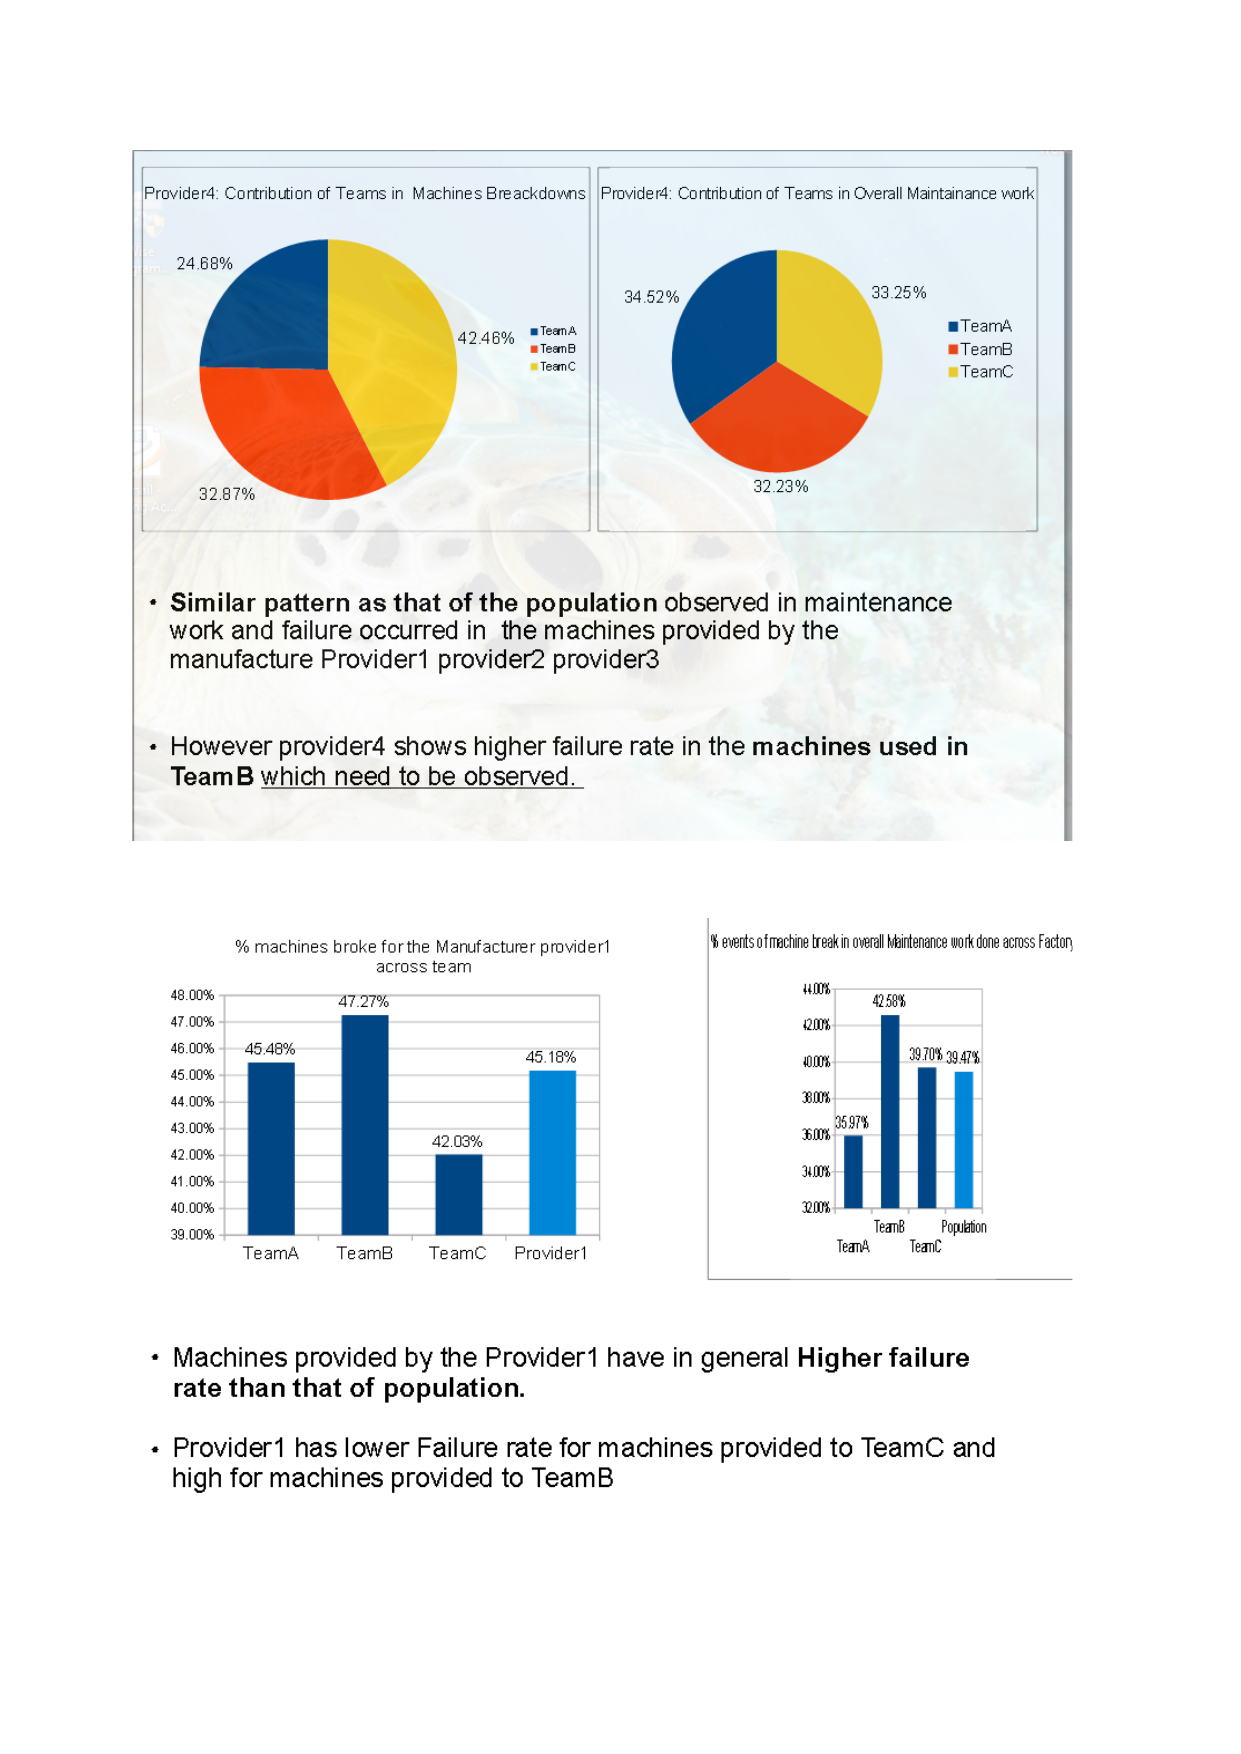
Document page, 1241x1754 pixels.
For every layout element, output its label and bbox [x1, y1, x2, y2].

picture [132, 150, 1073, 841]
picture [132, 918, 1073, 1604]
